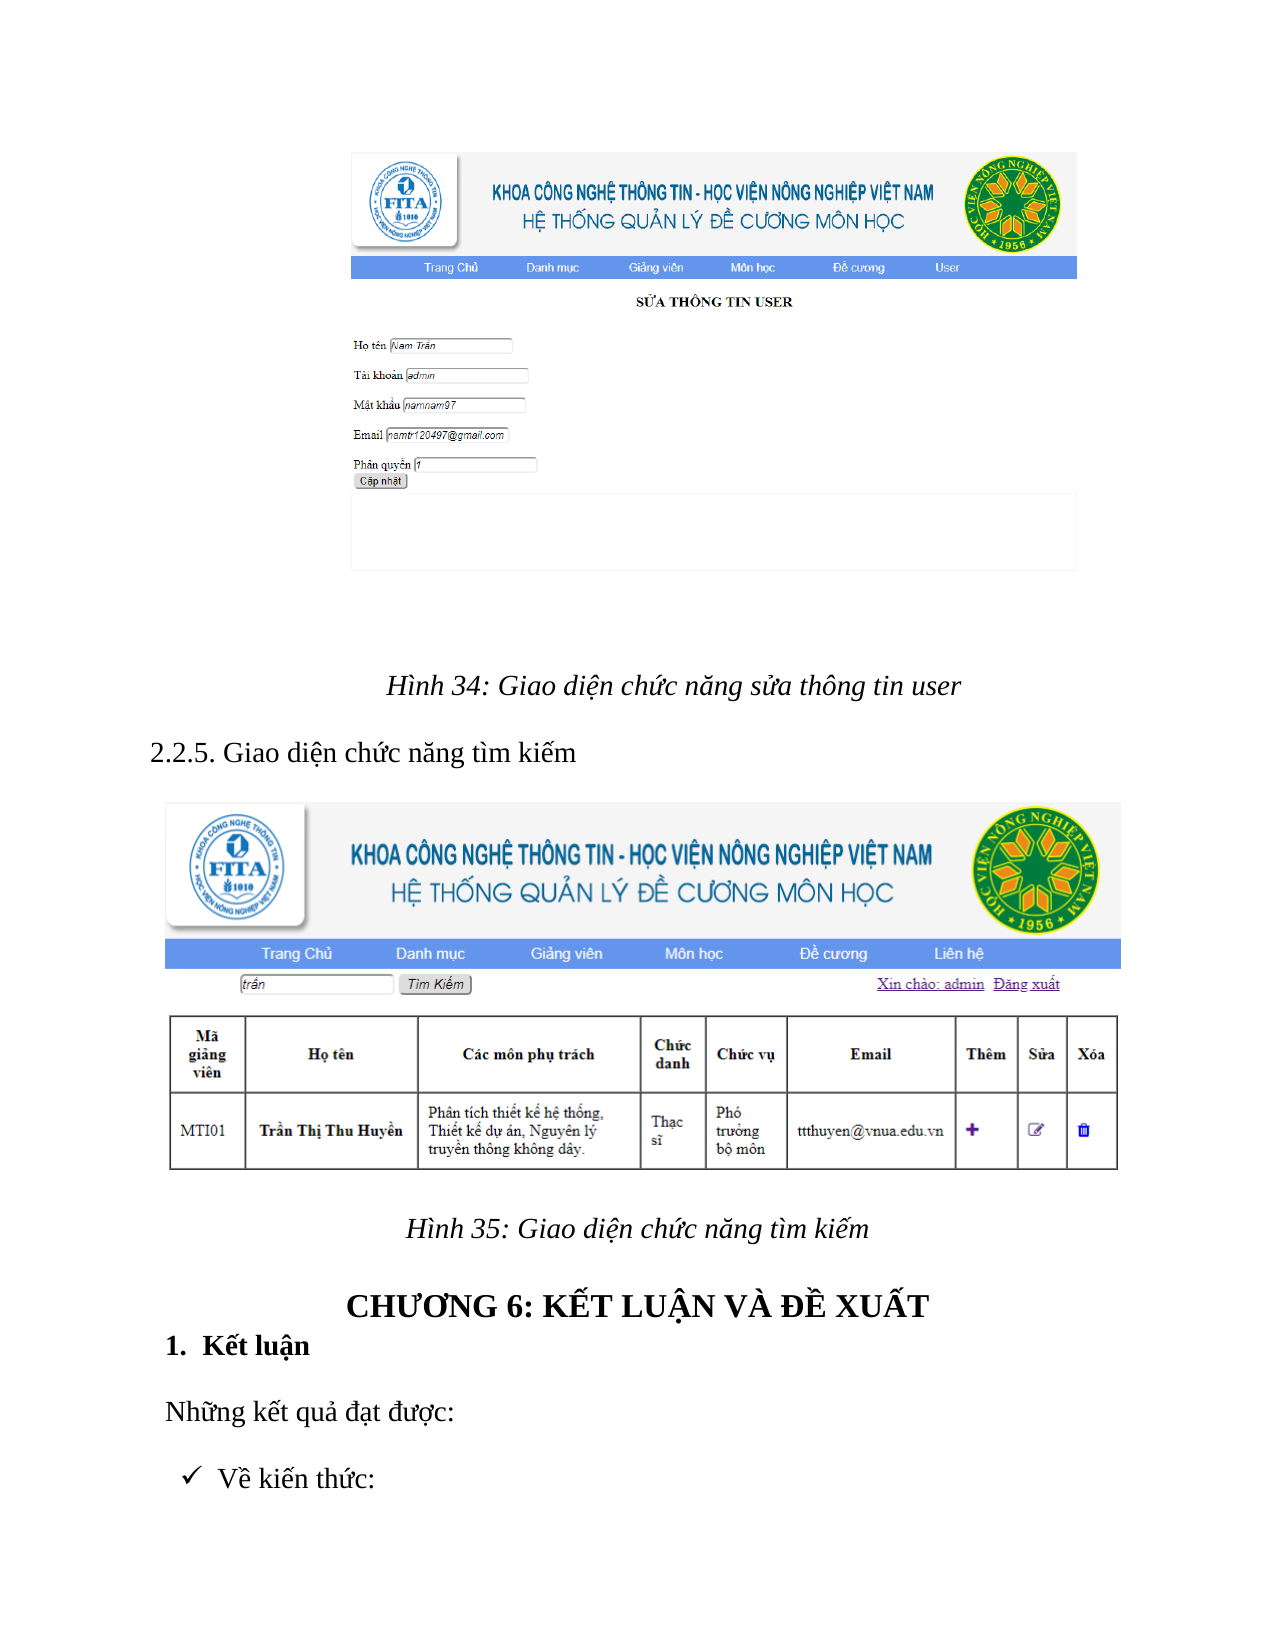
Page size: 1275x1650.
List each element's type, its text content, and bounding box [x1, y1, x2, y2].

picture [150, 802, 1125, 1181]
subtitle CHƯƠNG 6: KẾT LUẬN VÀ ĐỀ XUẤT [150, 1286, 1125, 1324]
text Những kết quả đạt được: [165, 1394, 1125, 1428]
list Hình 34: Giao diện chức năng sửa thông tin user [225, 668, 1125, 702]
text Hình 35: Giao diện chức năng tìm kiếm [150, 1211, 1125, 1244]
list Kết luận [165, 1328, 1125, 1361]
picture [225, 150, 1200, 655]
text 2.2.5. Giao diện chức năng tìm kiếm [150, 736, 1125, 769]
list Về kiến thức: [179, 1462, 1125, 1495]
